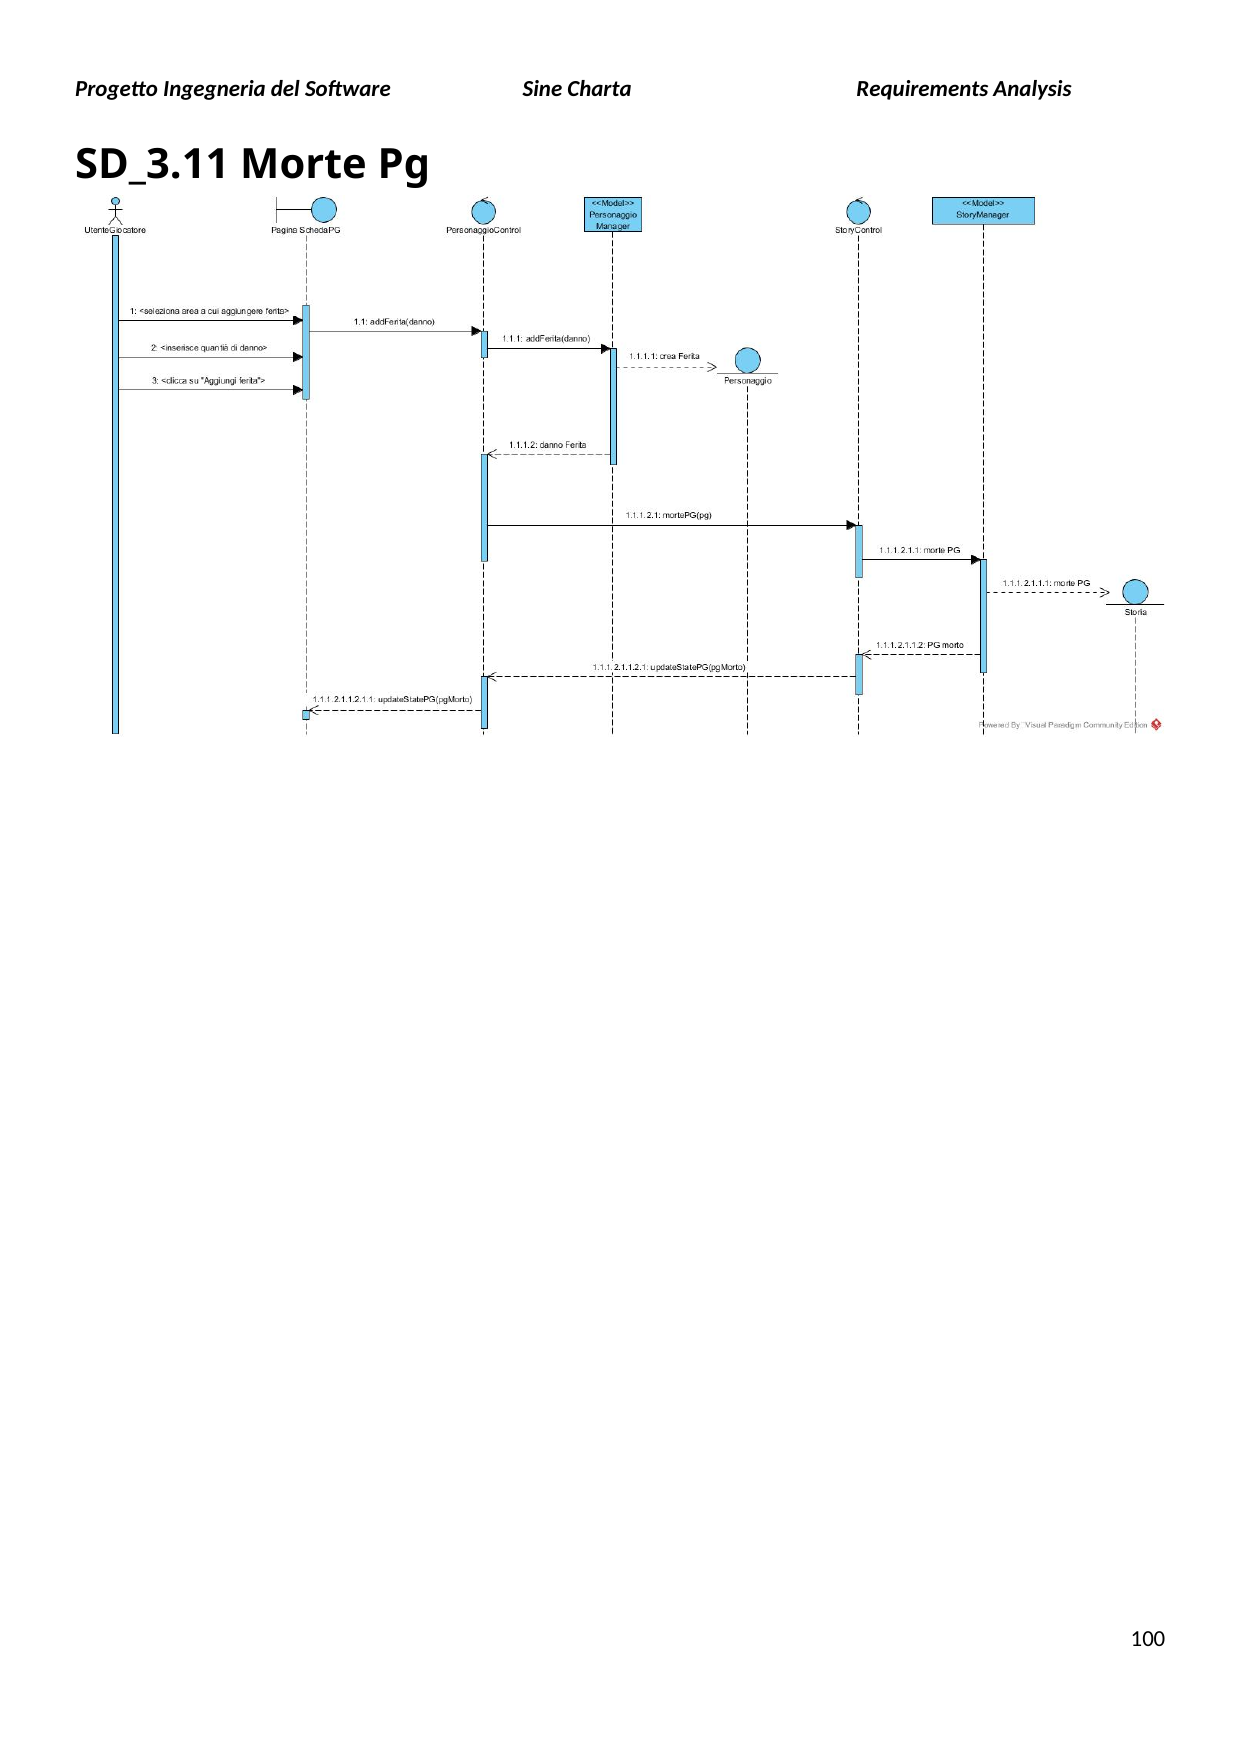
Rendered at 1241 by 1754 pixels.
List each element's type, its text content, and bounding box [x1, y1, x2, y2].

subtitle SD_3.11 Morte Pg [75, 134, 1165, 191]
picture [75, 195, 1165, 737]
